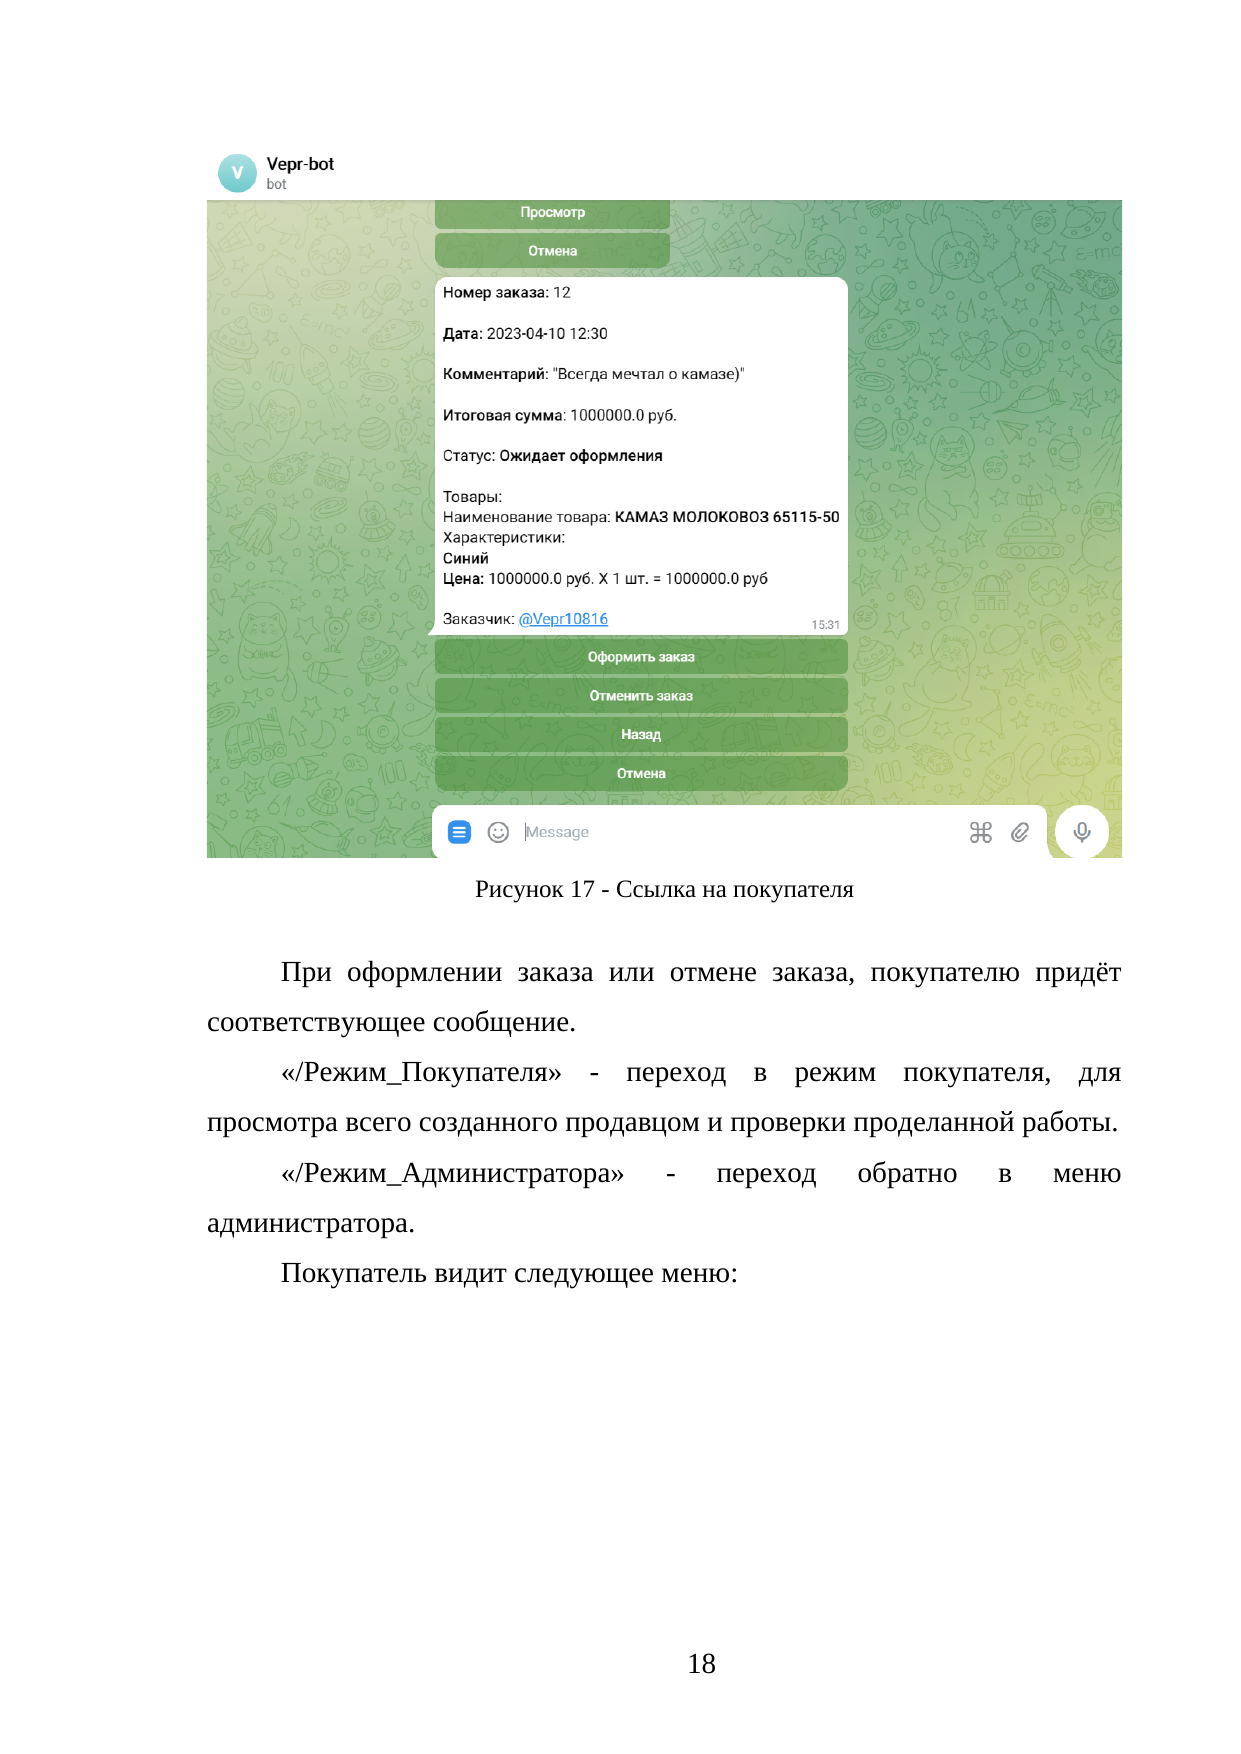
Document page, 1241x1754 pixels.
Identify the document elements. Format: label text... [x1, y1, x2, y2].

picture [206, 147, 1123, 858]
text Рисунок 17 - Ссылка на покупателя [207, 874, 1122, 903]
text При оформлении заказа или отмене заказа, покупателю придёт соответствующее сообщение. [207, 954, 1122, 1037]
text Покупатель видит следующее меню: [207, 1256, 1122, 1289]
text «/Режим_Покупателя» - переход в режим покупателя, для просмотра всего созданного продавцом и проверки проделанной работы. [207, 1054, 1122, 1138]
text «/Режим_Администратора» - переход обратно в меню администратора. [207, 1155, 1122, 1239]
